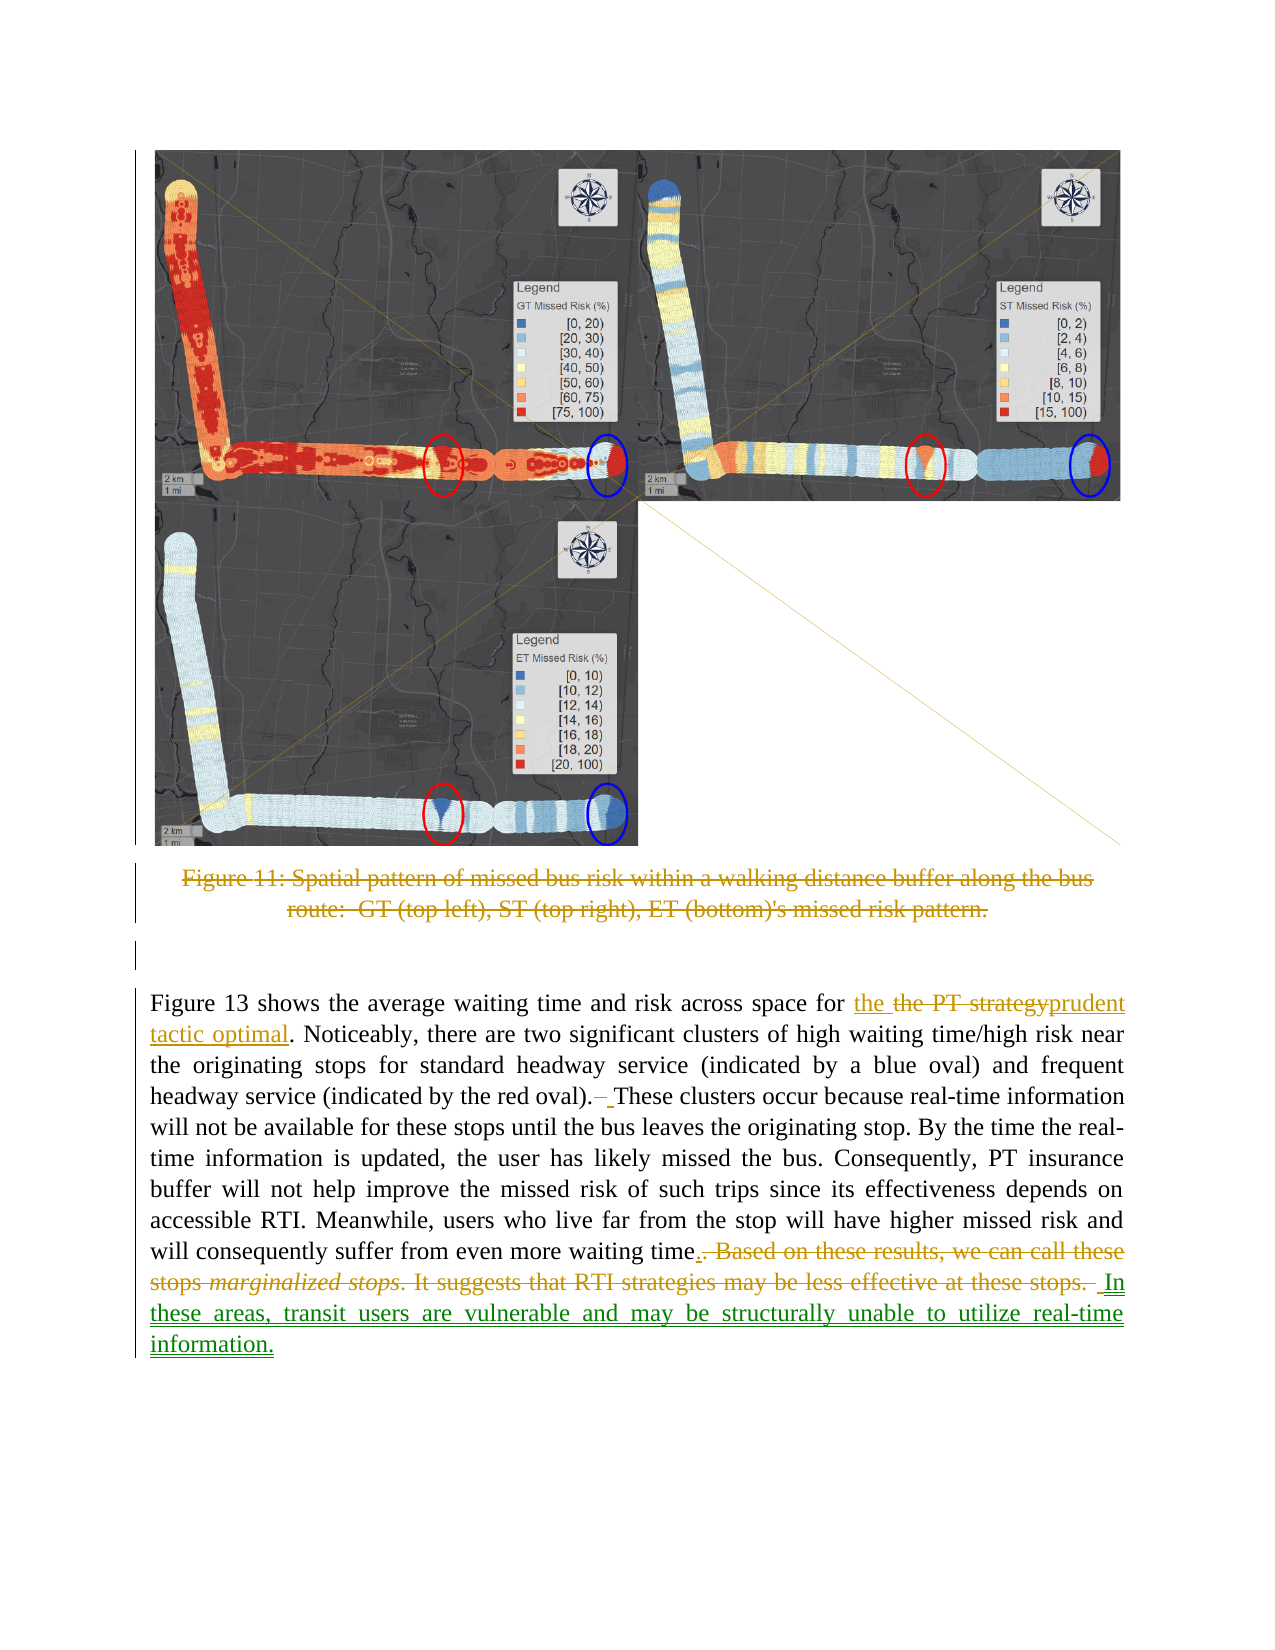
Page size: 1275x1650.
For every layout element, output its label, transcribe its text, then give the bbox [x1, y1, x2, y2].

picture [157, 150, 1118, 497]
picture [155, 498, 1120, 846]
picture [639, 151, 1121, 844]
text shows the average waiting time and risk across space for . Noticeably, there are two significant clusters of high waiting time/high risk near the originating stops for standard headway service (indicated by a blue oval) and frequent headway service (indicated by the red oval).These clusters occur because real-time information will not be available for these stops until the bus leaves the originating stop. By the time the real-time information is updated, the user has likely missed the bus. Consequently, PT insurance buffer will not help improve the missed risk of such trips since its effectiveness depends on accessible RTI. Meanwhile, users who live far from the stop will have higher missed risk and will consequently suffer from even more waiting time [150, 988, 1125, 1358]
picture [154, 151, 636, 844]
